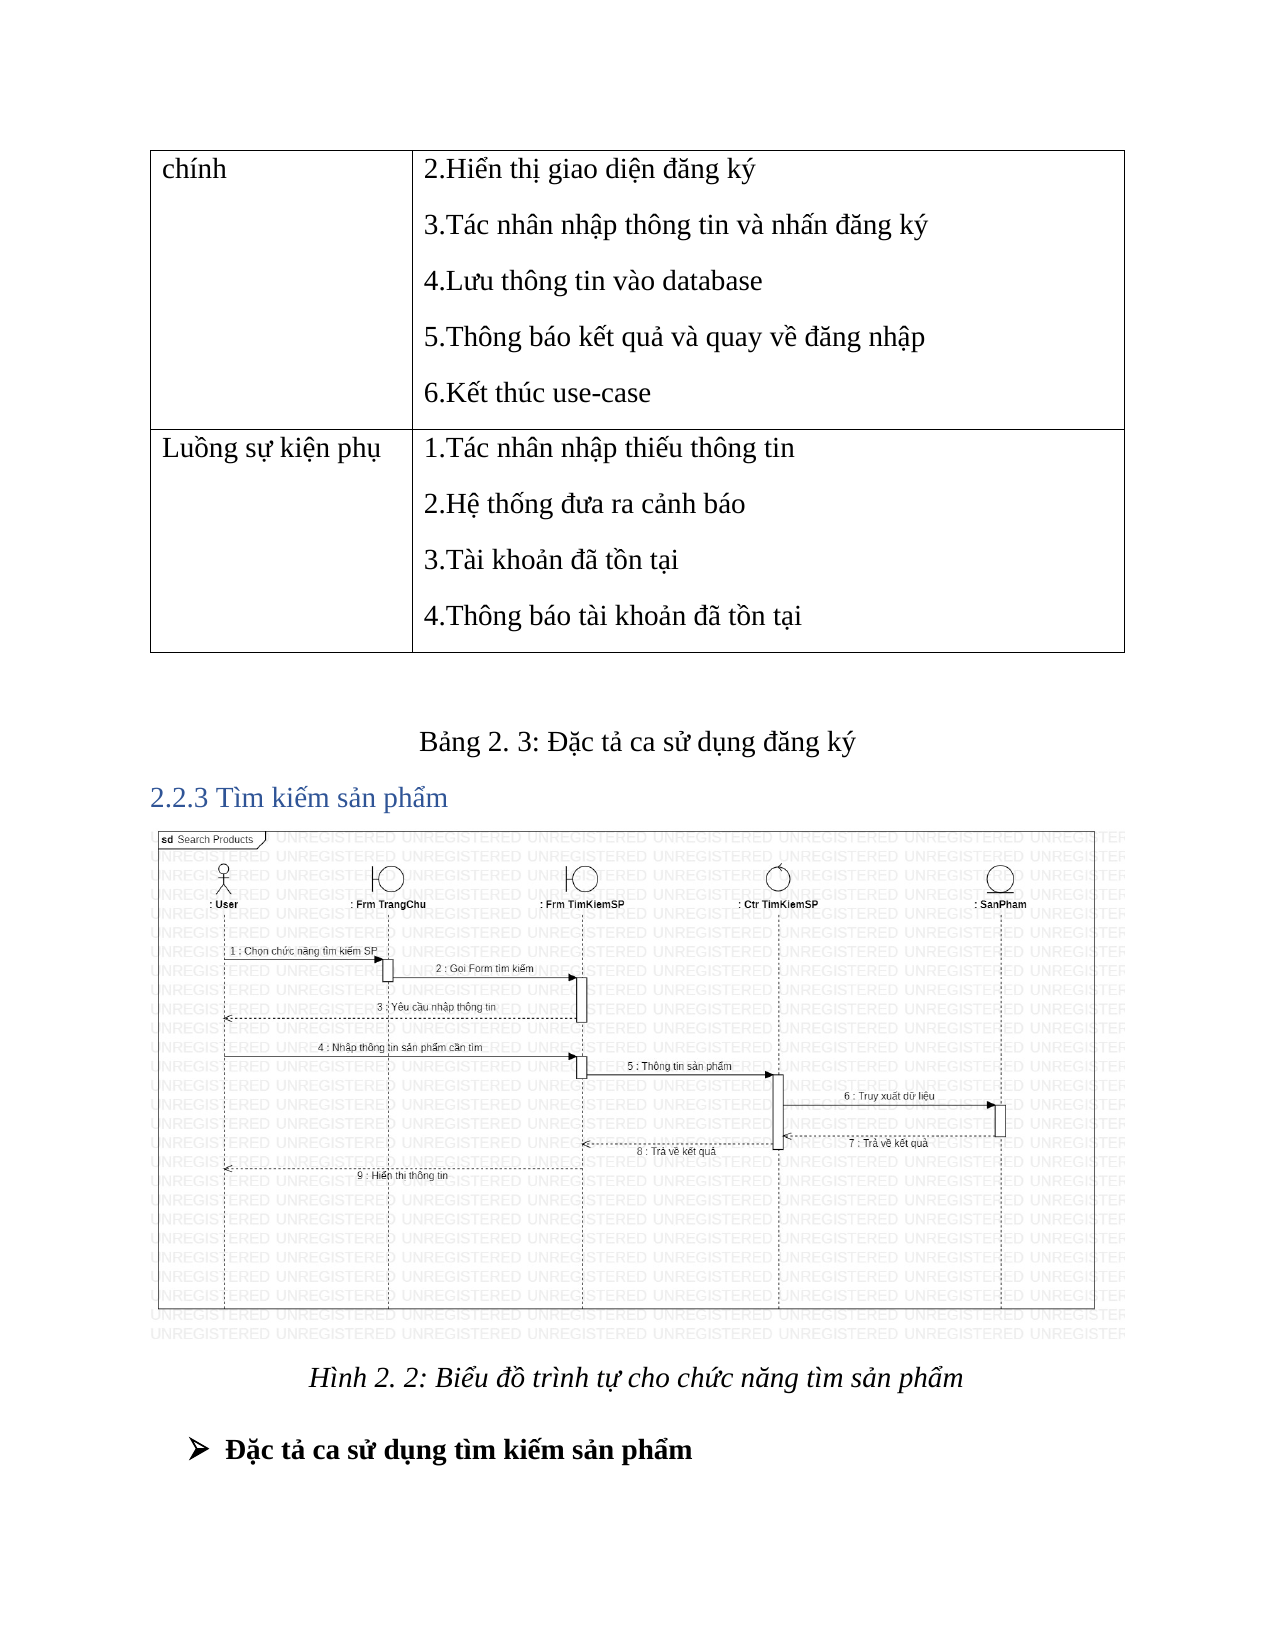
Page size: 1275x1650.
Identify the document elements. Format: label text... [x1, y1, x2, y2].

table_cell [413, 151, 1124, 429]
list Đặc tả ca sử dụng tìm kiếm sản phẩm [187, 1432, 1125, 1465]
subtitle 2.2.3 Tìm kiếm sản phẩm [150, 780, 1125, 814]
table_cell Luồng sự kiện chính [151, 151, 412, 429]
table_cell 1.Tác nhân nhập thiếu thông tin 2.Hệ thống đưa ra cảnh báo 3.Tài khoản đã tồn tại 4.Thông báo tài khoản đã tồn tại [413, 430, 1124, 652]
picture [150, 823, 1125, 1340]
table_cell Luồng sự kiện phụ [151, 430, 412, 652]
